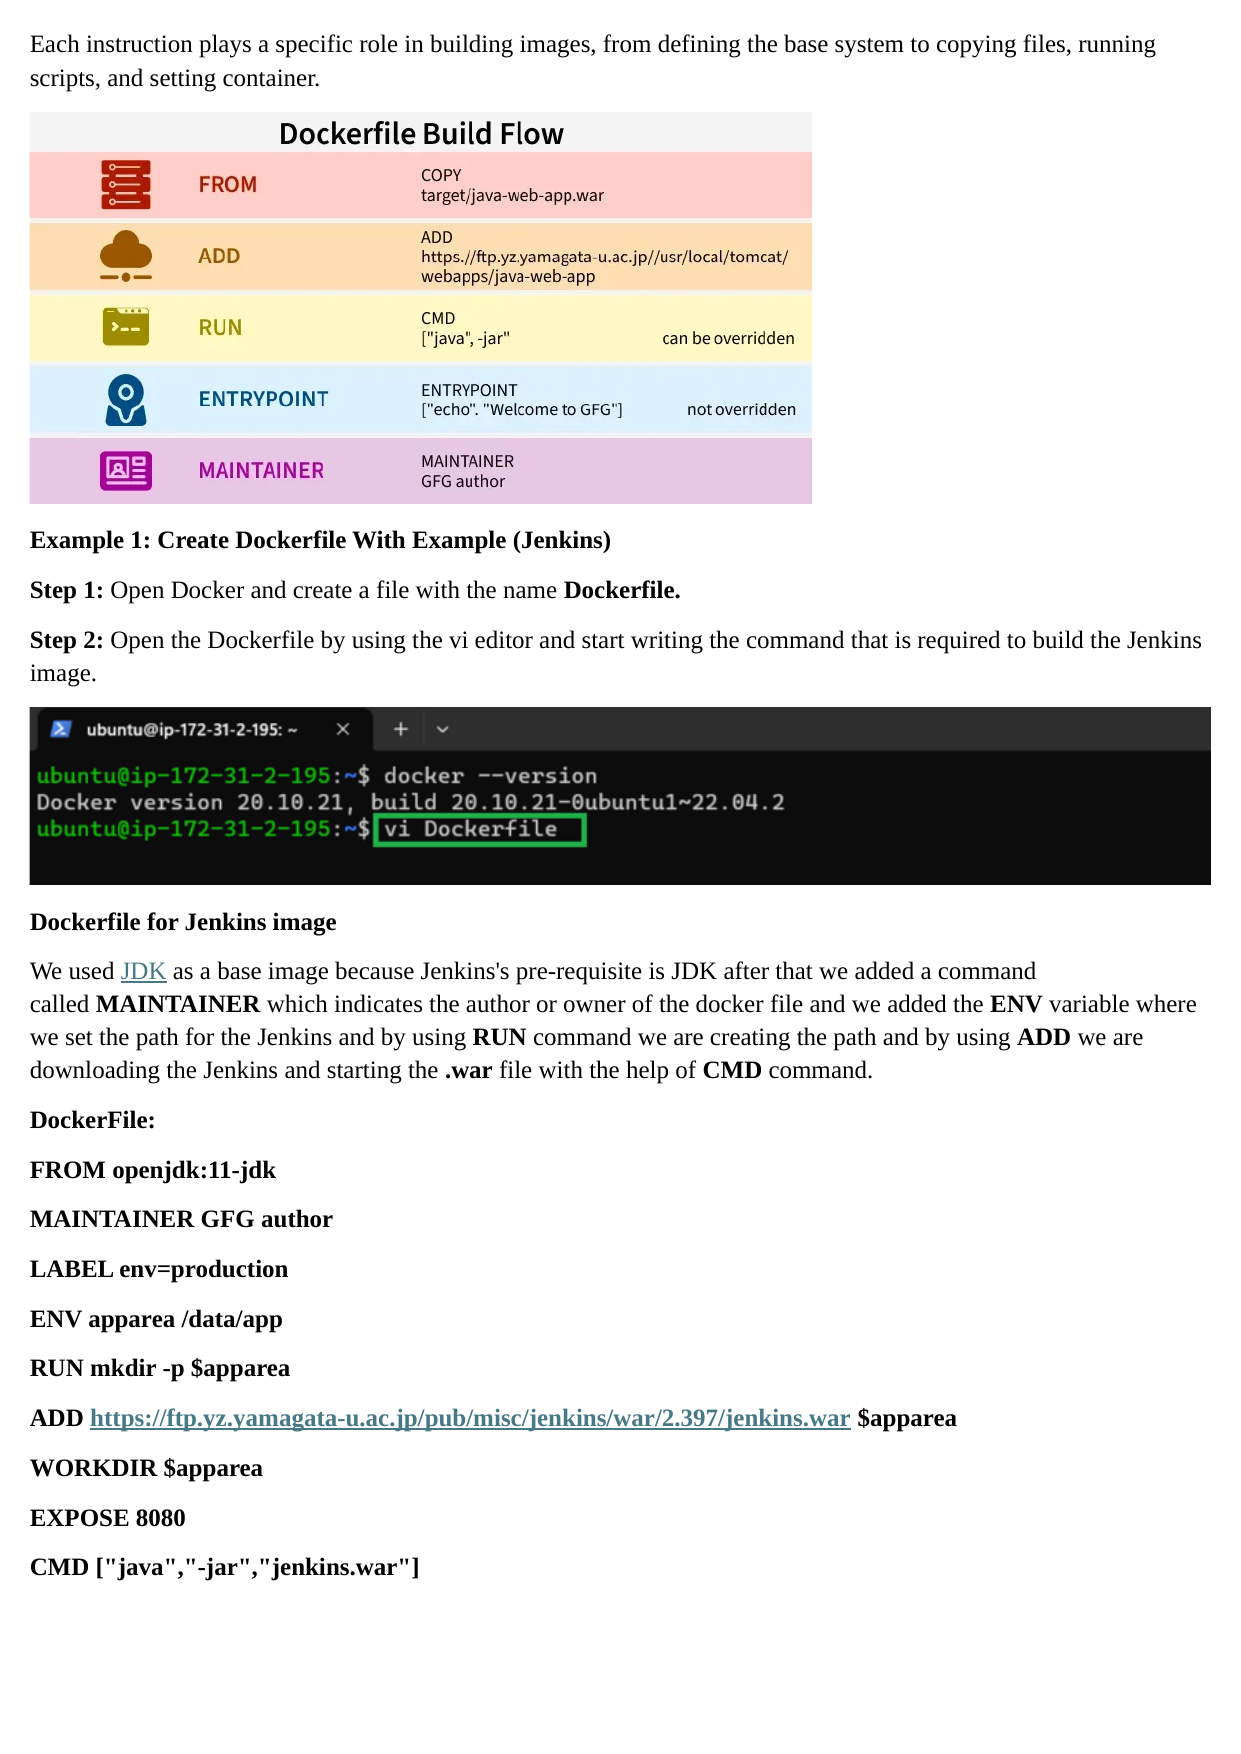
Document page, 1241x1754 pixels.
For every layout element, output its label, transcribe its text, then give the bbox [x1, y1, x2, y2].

picture [29, 112, 813, 504]
text Dockerfile for Jenkins image [29, 907, 1211, 935]
text Example 1: Create Dockerfile With Example (Jenkins) [29, 525, 1211, 554]
text DockerFile: [29, 1105, 1211, 1134]
text Step 1: Open Docker and create a file with the name Dockerfile. [29, 575, 1211, 604]
text WORKDIR $apparea [29, 1453, 1211, 1482]
text Step 2: Open the Dockerfile by using the vi editor and start writing the command that is required to build the Jenkins image. [29, 625, 1211, 686]
text Each instruction plays a specific role in building images, from defining the base system to copying files, running scripts, and setting container. [29, 29, 1211, 91]
text FROM openjdk:11-jdk [29, 1155, 1211, 1183]
text EXPOSE 8080 [29, 1503, 1211, 1531]
text CMD ["java","-jar","jenkins.war"] [29, 1552, 1211, 1581]
text We used JDK as a base image because Jenkins's pre-requisite is JDK after that we added a command called MAINTAINER which indicates the author or owner of the docker file and we added the ENV variable where we set the path for the Jenkins and by using RUN command we are creating the path and by using ADD we are downloading the Jenkins and starting the .war file with the help of CMD command. [29, 956, 1211, 1084]
picture [29, 707, 1211, 885]
text ADD https://ftp.yz.yamagata-u.ac.jp/pub/misc/jenkins/war/2.397/jenkins.war $apparea [29, 1403, 1211, 1432]
text ENV apparea /data/app [29, 1304, 1211, 1333]
text RUN mkdir -p $apparea [29, 1353, 1211, 1382]
text MAINTAINER GFG author [29, 1204, 1211, 1233]
text LABEL env=production [29, 1254, 1211, 1283]
